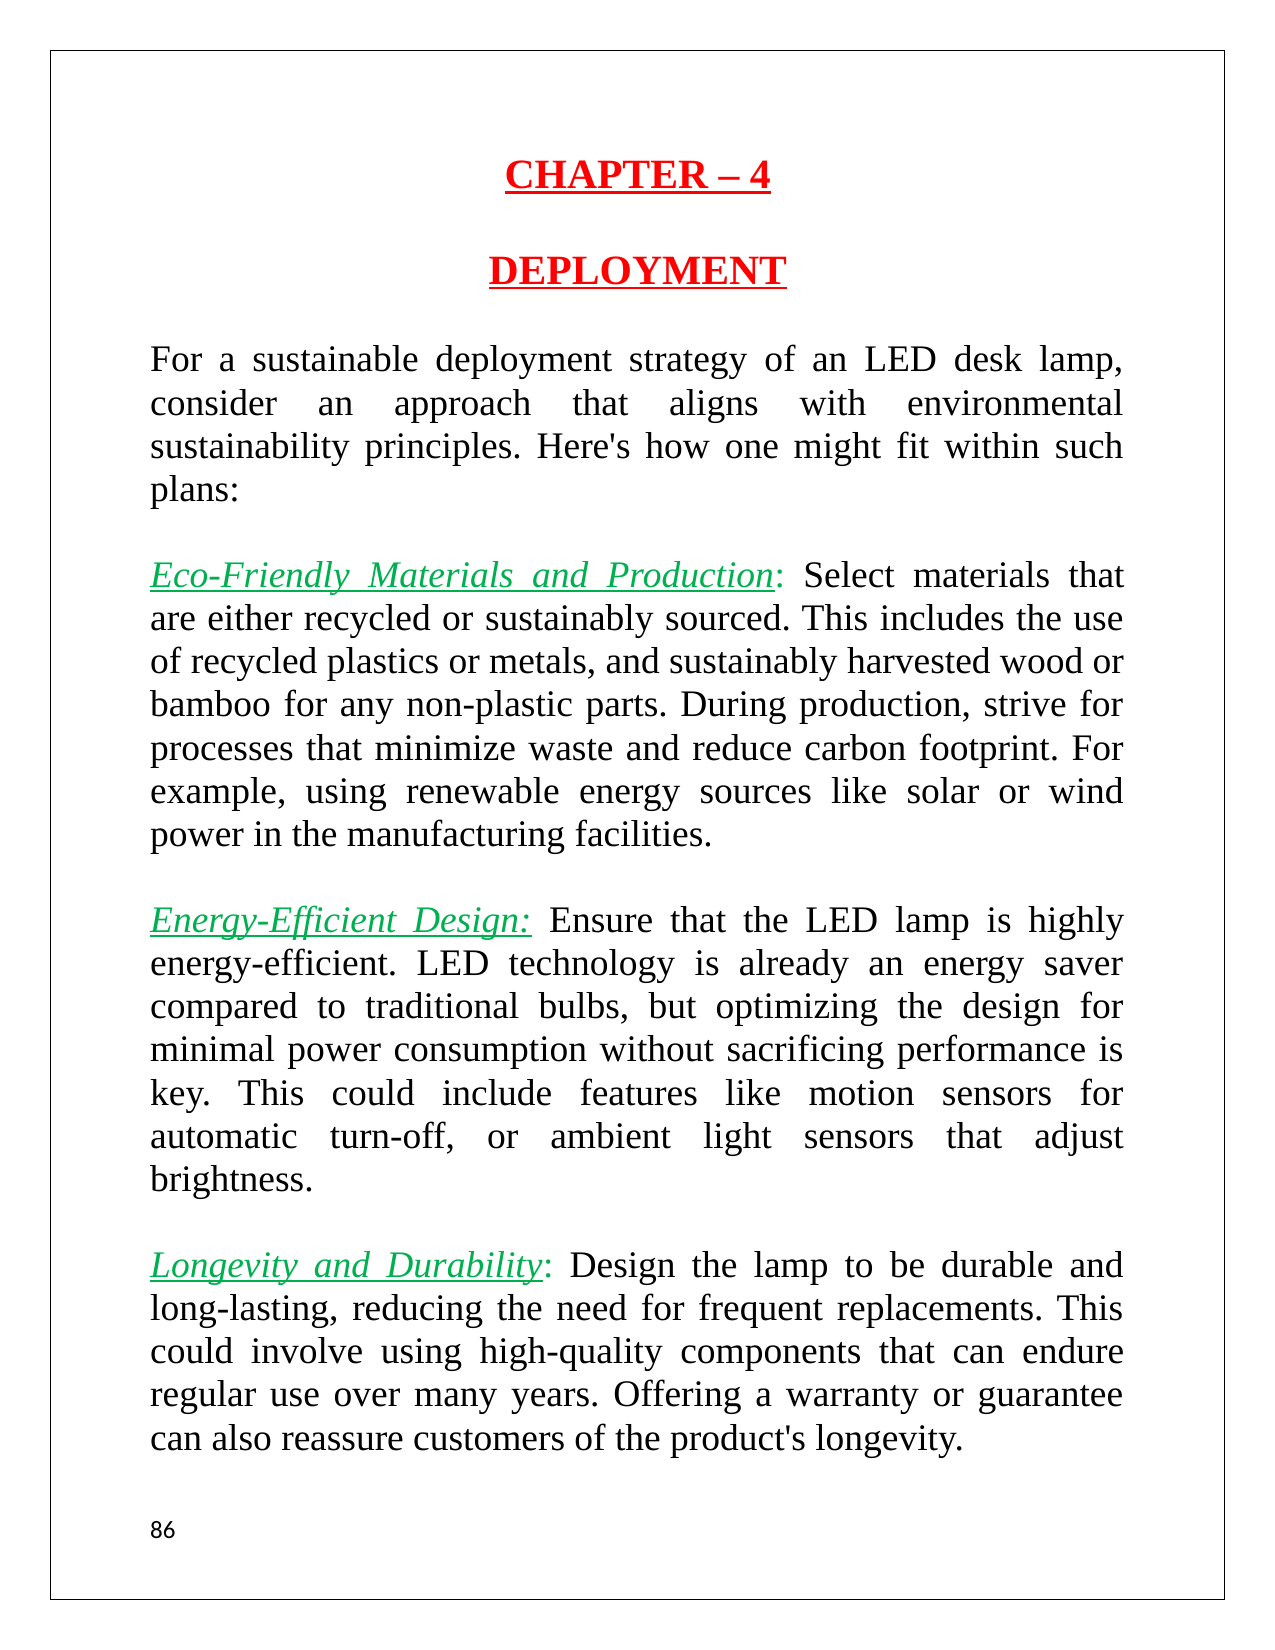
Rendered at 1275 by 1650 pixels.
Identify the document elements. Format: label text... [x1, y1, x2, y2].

text DEPLOYMENT [150, 246, 1125, 294]
text Energy-Efficient Design: Ensure that the LED lamp is highly energy-efficient. LED technology is already an energy saver compared to traditional bulbs, but optimizing the design for minimal power consumption without sacrificing performance is key. This could include features like motion sensors for automatic turn-off, or ambient light sensors that adjust brightness. [150, 897, 1125, 1199]
text For a sustainable deployment strategy of an LED desk lamp, consider an approach that aligns with environmental sustainability principles. Here's how one might fit within such plans: [150, 337, 1125, 509]
text CHAPTER – 4 [150, 150, 1125, 198]
text Eco-Friendly Materials and Production: Select materials that are either recycled or sustainably sourced. This includes the use of recycled plastics or metals, and sustainably harvested wood or bamboo for any non-plastic parts. During production, strive for processes that minimize waste and reduce carbon footprint. For example, using renewable energy sources like solar or wind power in the manufacturing facilities. [150, 552, 1125, 854]
text Longevity and Durability: Design the lamp to be durable and long-lasting, reducing the need for frequent replacements. This could involve using high-quality components that can endure regular use over many years. Offering a warranty or guarantee can also reassure customers of the product's longevity. [150, 1242, 1125, 1458]
